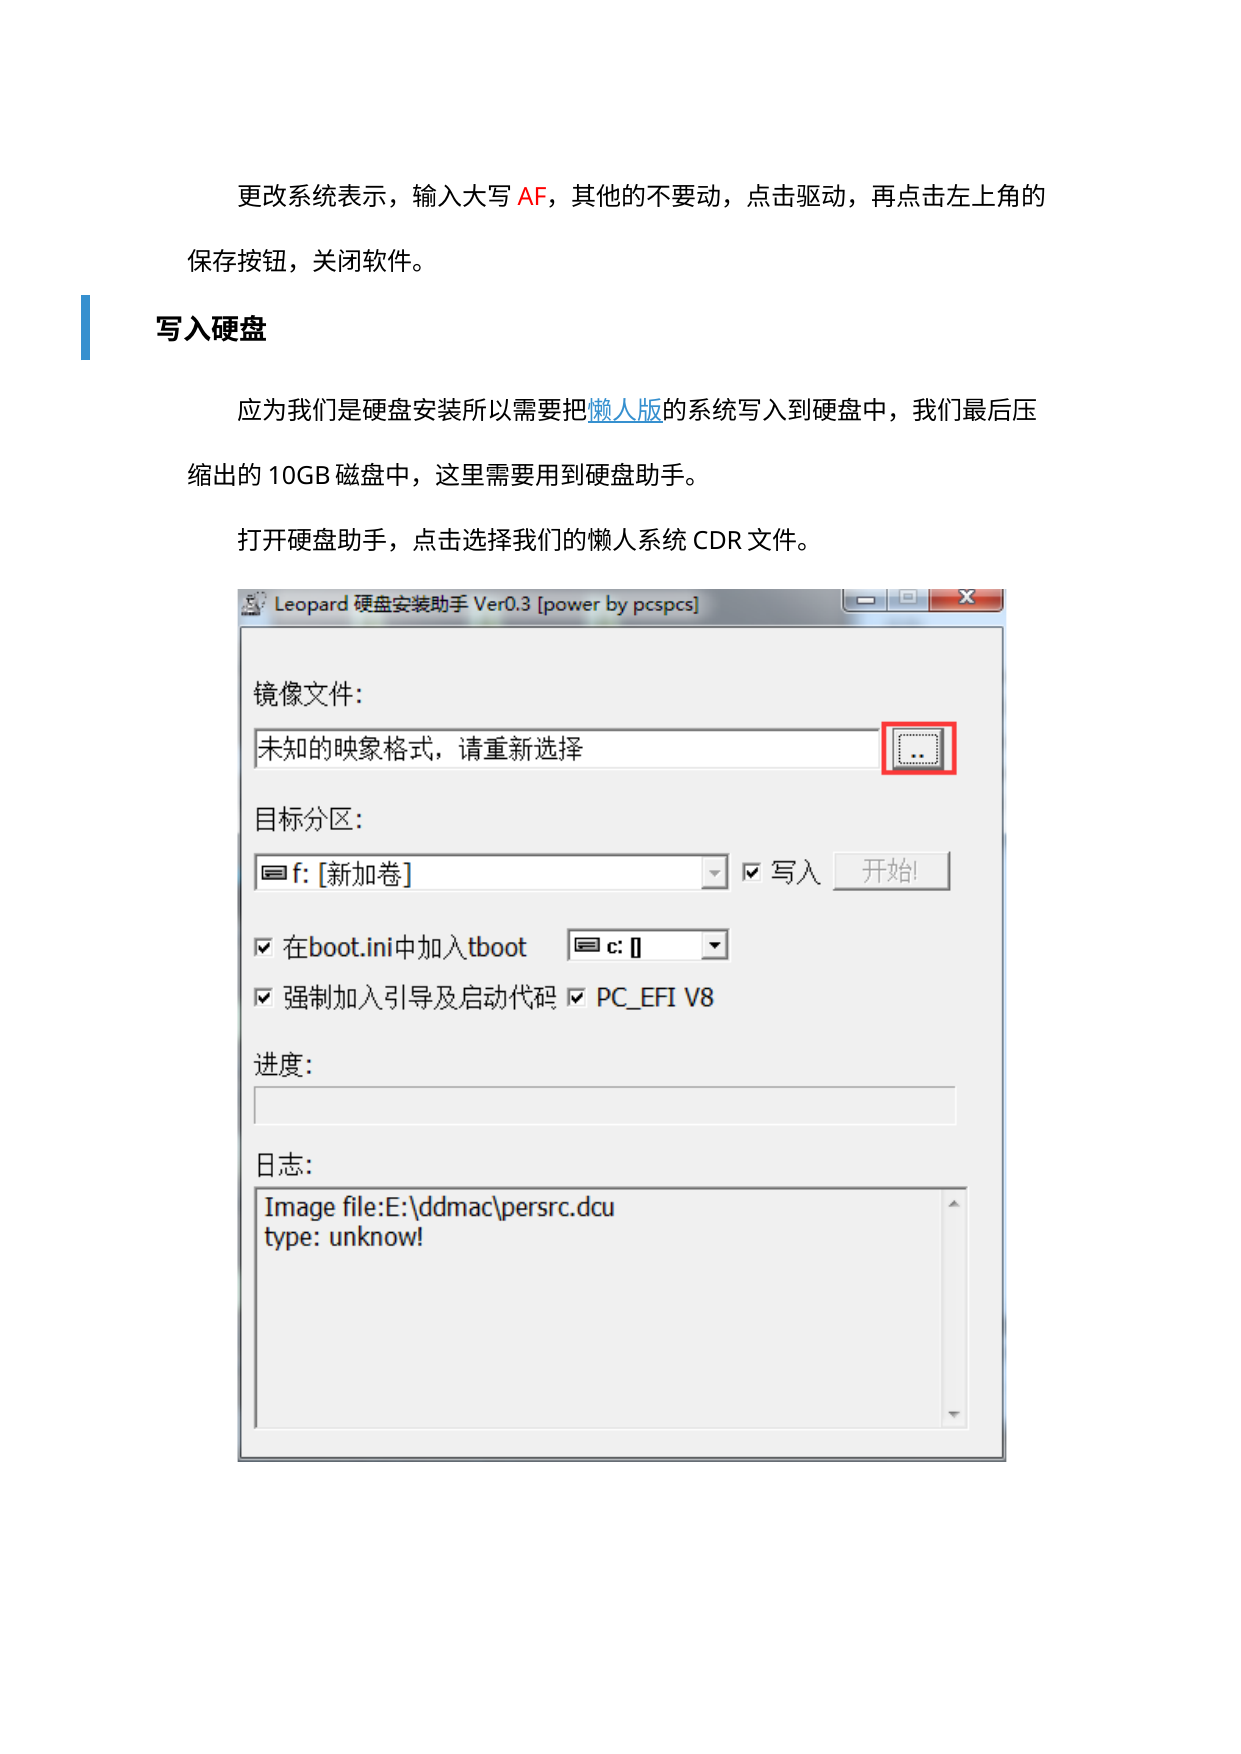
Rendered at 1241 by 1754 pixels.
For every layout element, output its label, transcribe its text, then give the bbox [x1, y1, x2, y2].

text 应为我们是硬盘安装所以需要把懒人版的系统写入到硬盘中，我们最后压缩出的10GB磁盘中，这里需要用到硬盘助手。 [187, 376, 1053, 506]
text 打开硬盘助手，点击选择我们的懒人系统CDR文件。 [187, 506, 1053, 571]
text 更改系统表示，输入大写AF，其他的不要动，点击驱动，再点击左上角的保存按钮，关闭软件。 [187, 162, 1053, 292]
text 写入硬盘 [90, 295, 1086, 360]
picture [237, 589, 1007, 1462]
